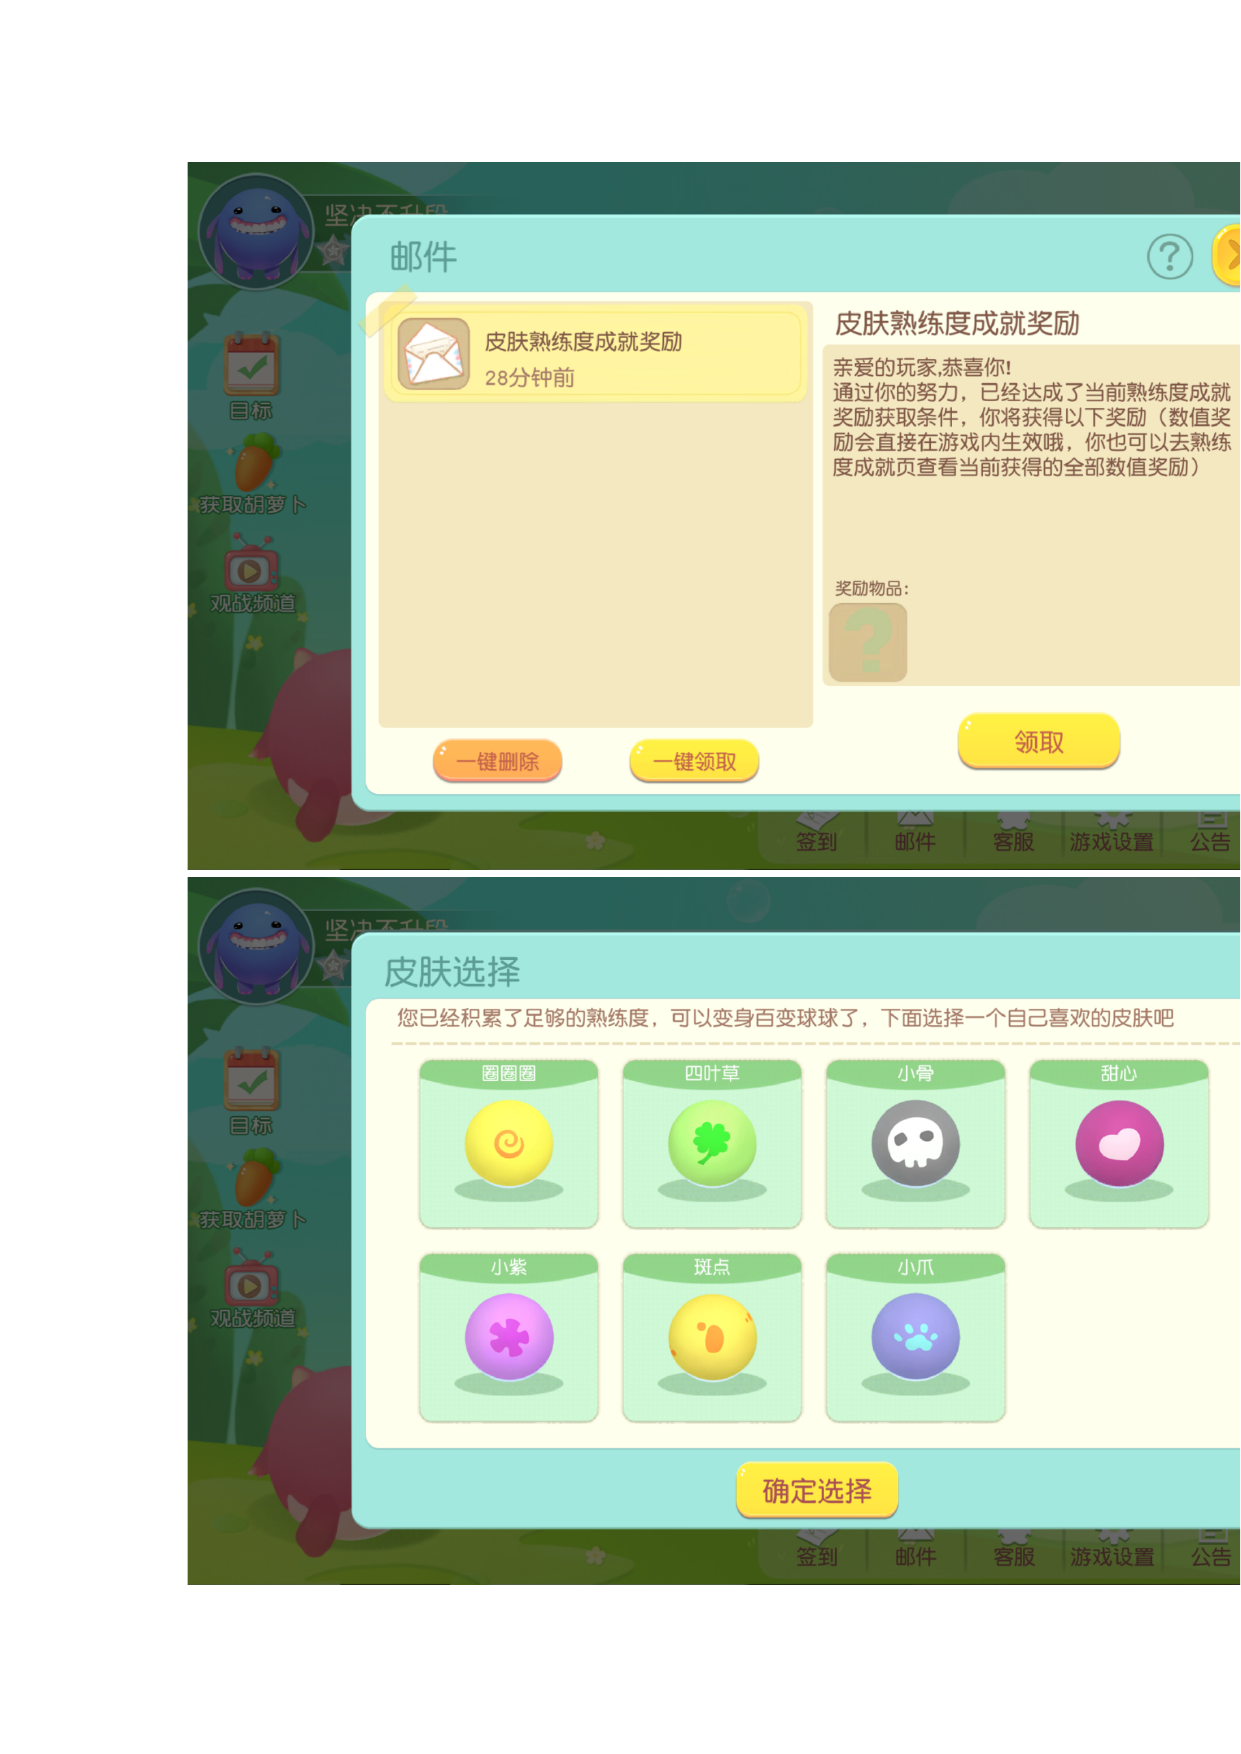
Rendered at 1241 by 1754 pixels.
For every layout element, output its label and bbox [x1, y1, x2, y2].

picture [187, 877, 1241, 1585]
picture [187, 162, 1241, 870]
